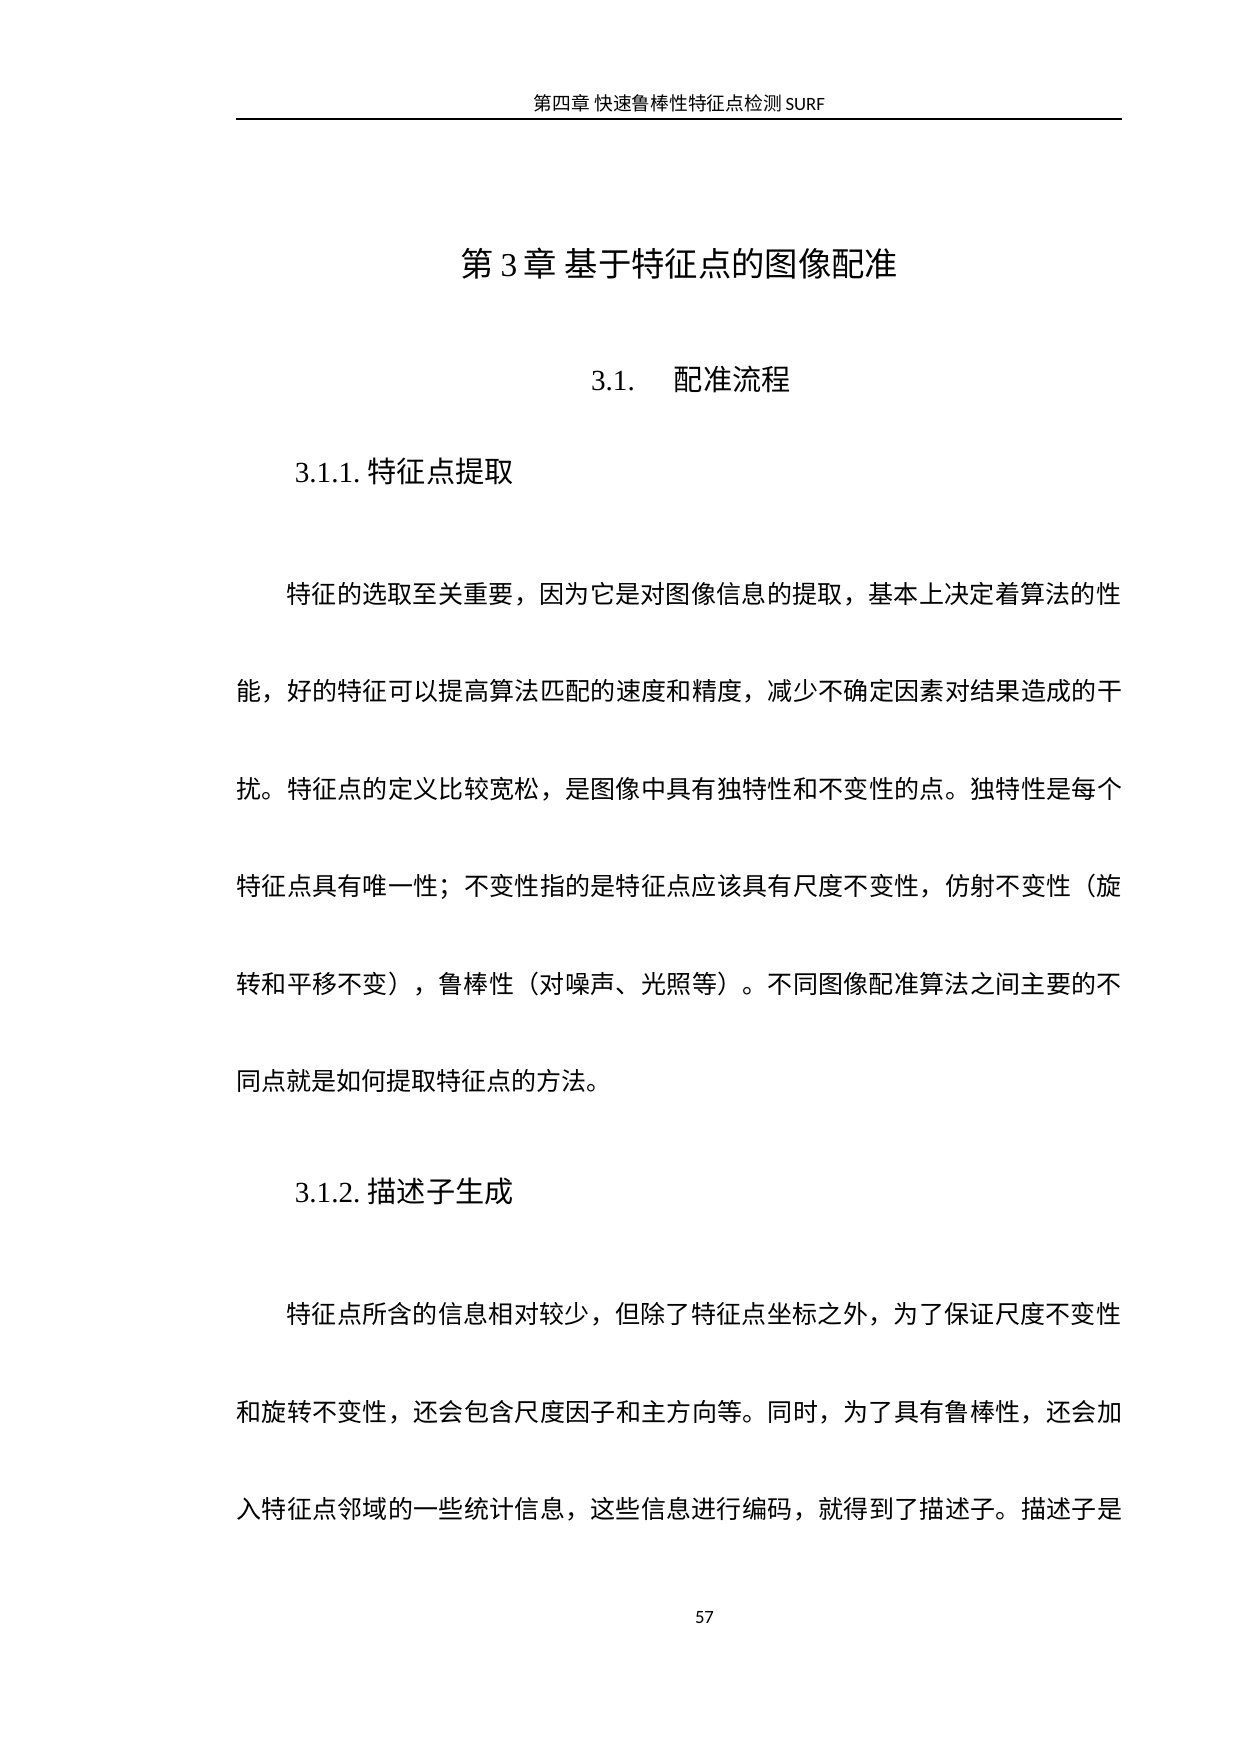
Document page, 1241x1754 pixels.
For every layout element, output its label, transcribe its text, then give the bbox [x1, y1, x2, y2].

subtitle 第3章 基于特征点的图像配准 [236, 230, 1122, 295]
text 特征的选取至关重要，因为它是对图像信息的提取，基本上决定着算法的性能，好的特征可以提高算法匹配的速度和精度，减少不确定因素对结果造成的干扰。特征点的定义比较宽松，是图像中具有独特性和不变性的点。独特性是每个特征点具有唯一性；不变性指的是特征点应该具有尺度不变性，仿射不变性（旋转和平移不变），鲁棒性（对噪声、光照等）。不同图像配准算法之间主要的不同点就是如何提取特征点的方法。 [236, 560, 1122, 1112]
subtitle 3.1.2. 描述子生成 [236, 1157, 1122, 1222]
subtitle 配准流程 [591, 345, 1122, 410]
subtitle 3.1.1. 特征点提取 [236, 437, 1122, 502]
